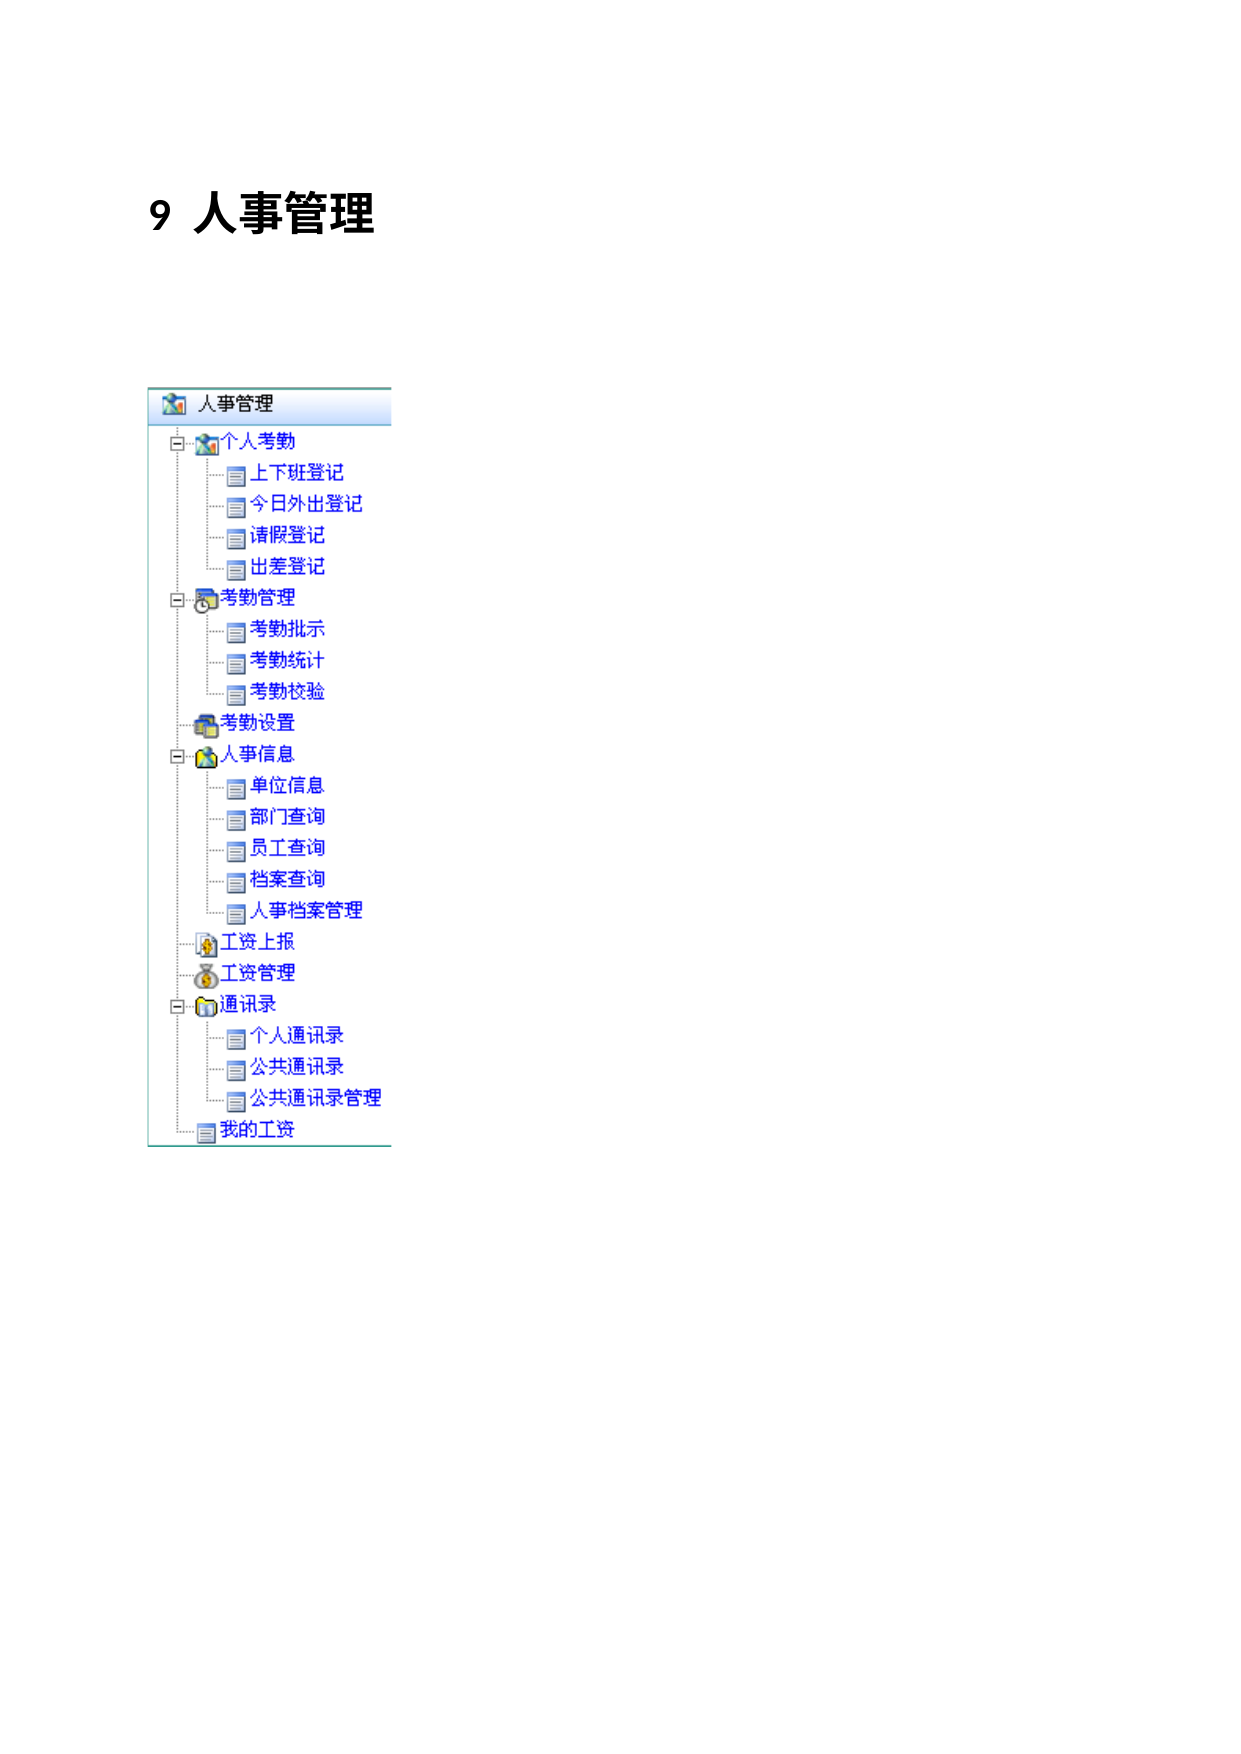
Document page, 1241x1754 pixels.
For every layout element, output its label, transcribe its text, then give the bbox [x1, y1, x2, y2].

subtitle 人事管理 [148, 162, 1093, 259]
picture [147, 387, 392, 1147]
